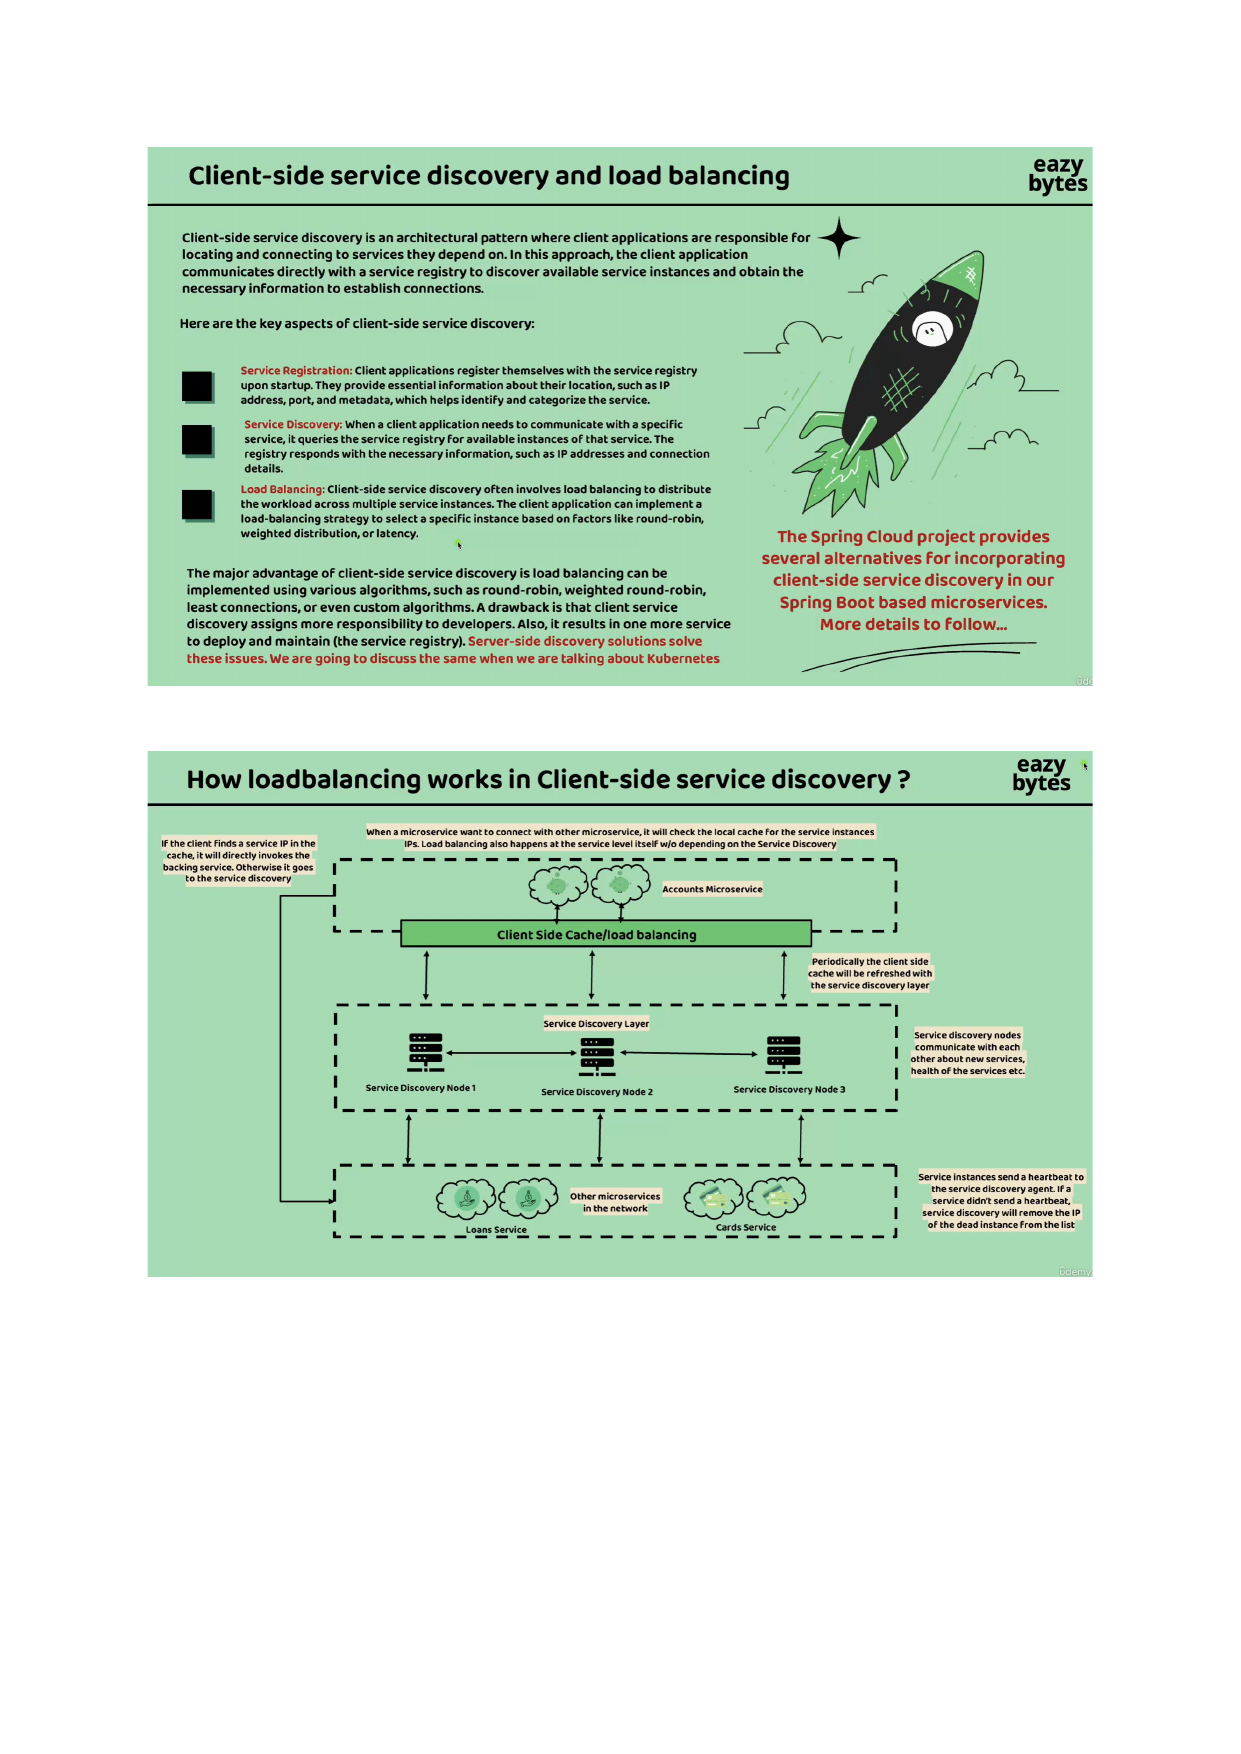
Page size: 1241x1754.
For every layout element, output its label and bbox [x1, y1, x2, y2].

picture [147, 147, 1093, 686]
picture [147, 751, 1093, 1277]
